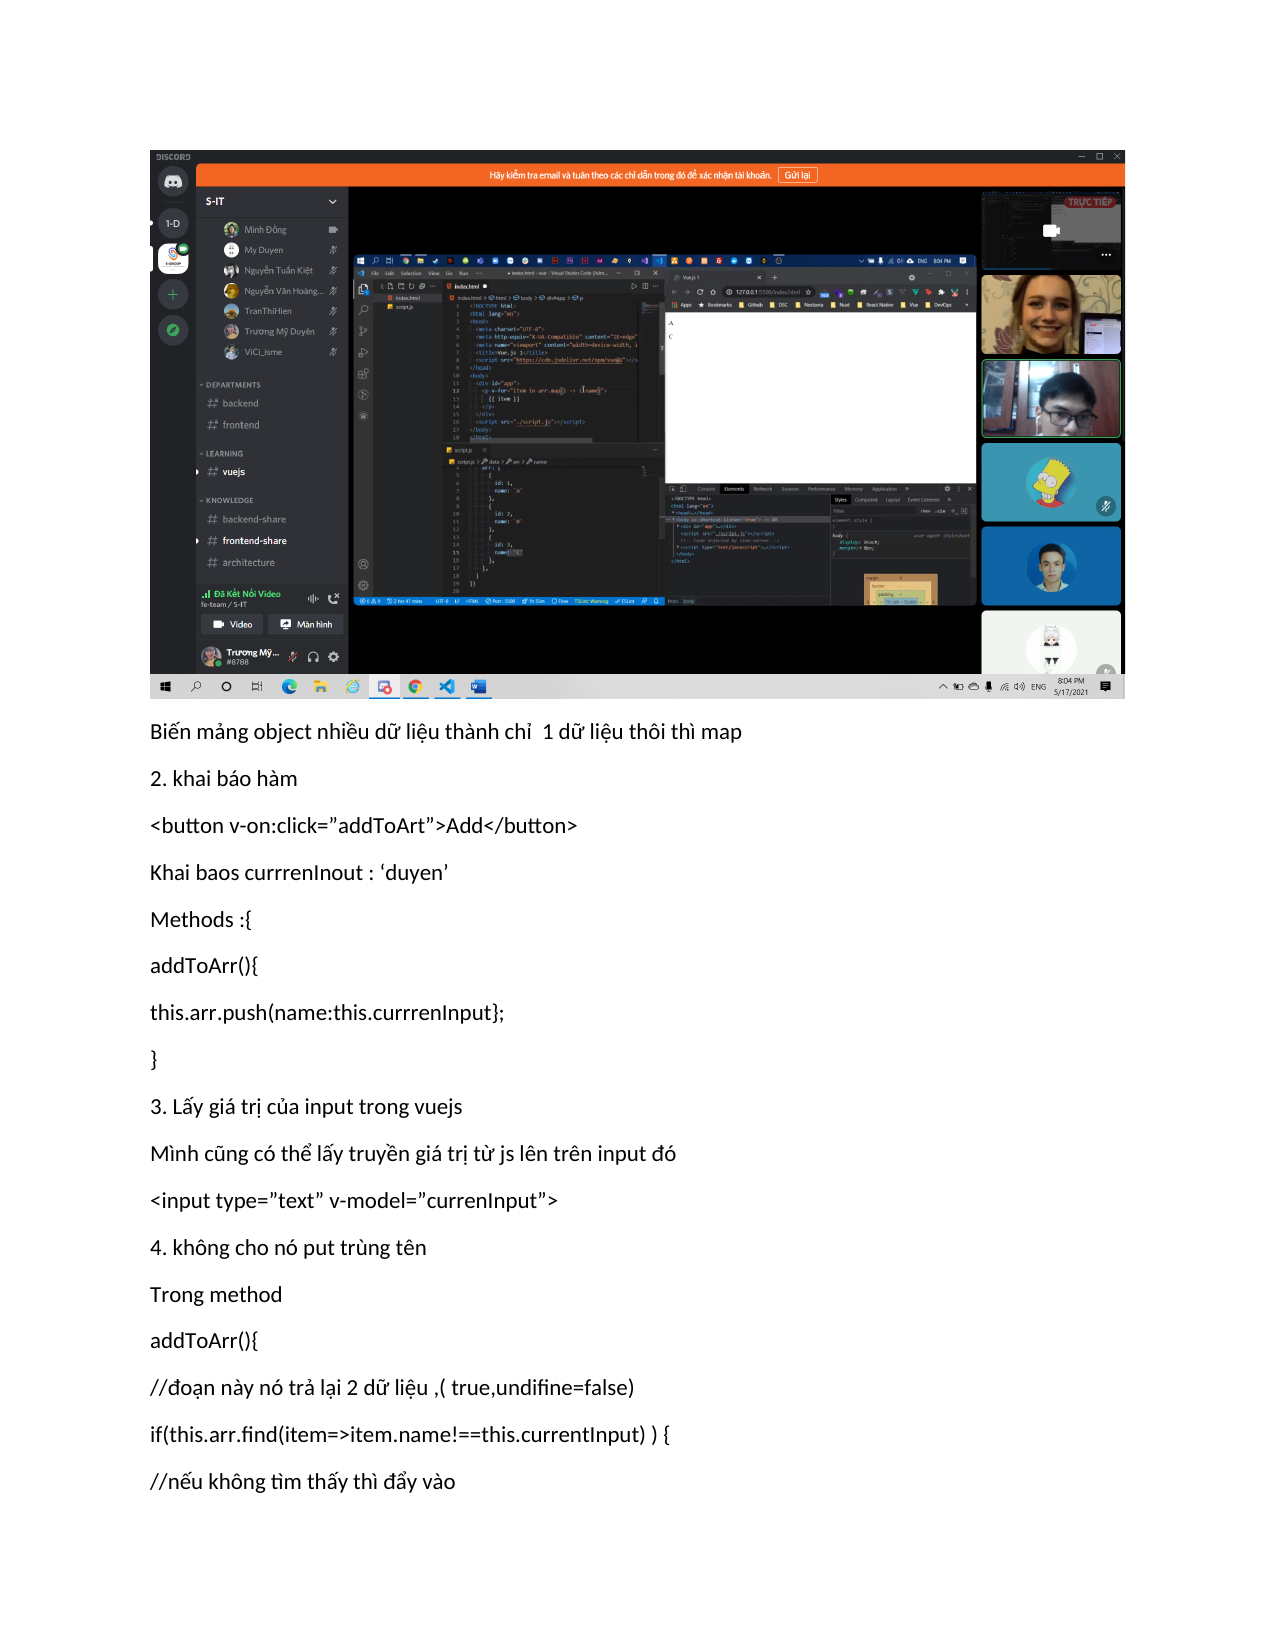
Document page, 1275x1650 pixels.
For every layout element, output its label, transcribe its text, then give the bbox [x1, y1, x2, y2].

picture [150, 150, 1125, 699]
text this.arr.push(name:this.currrenInput}; [150, 998, 1125, 1027]
text Mình cũng có thể lấy truyền giá trị từ js lên trên input đó [150, 1139, 1125, 1167]
text <button v-on:click=”addToArt”>Add</button> [150, 811, 1125, 839]
text addToArr(){ [150, 1327, 1125, 1355]
text addToArr(){ [150, 952, 1125, 980]
text 3. Lấy giá trị của input trong vuejs [150, 1092, 1125, 1120]
text Methods :{ [150, 905, 1125, 933]
text Khai baos currrenInout : ‘duyen’ [150, 858, 1125, 886]
text } [150, 1045, 1125, 1073]
text 2. khai báo hàm [150, 764, 1125, 792]
text Biến mảng object nhiều dữ liệu thành chỉ 1 dữ liệu thôi thì map [150, 717, 1125, 745]
text //nếu không tìm thấy thì đẩy vào [150, 1467, 1125, 1495]
text if(this.arr.find(item=>item.name!==this.currentInput) ) { [150, 1420, 1125, 1448]
text 4. không cho nó put trùng tên [150, 1233, 1125, 1261]
text Trong method [150, 1280, 1125, 1308]
text //đoạn này nó trả lại 2 dữ liệu ,( true,undifine=false) [150, 1373, 1125, 1402]
text <input type=”text” v-model=”currenInput”> [150, 1186, 1125, 1214]
